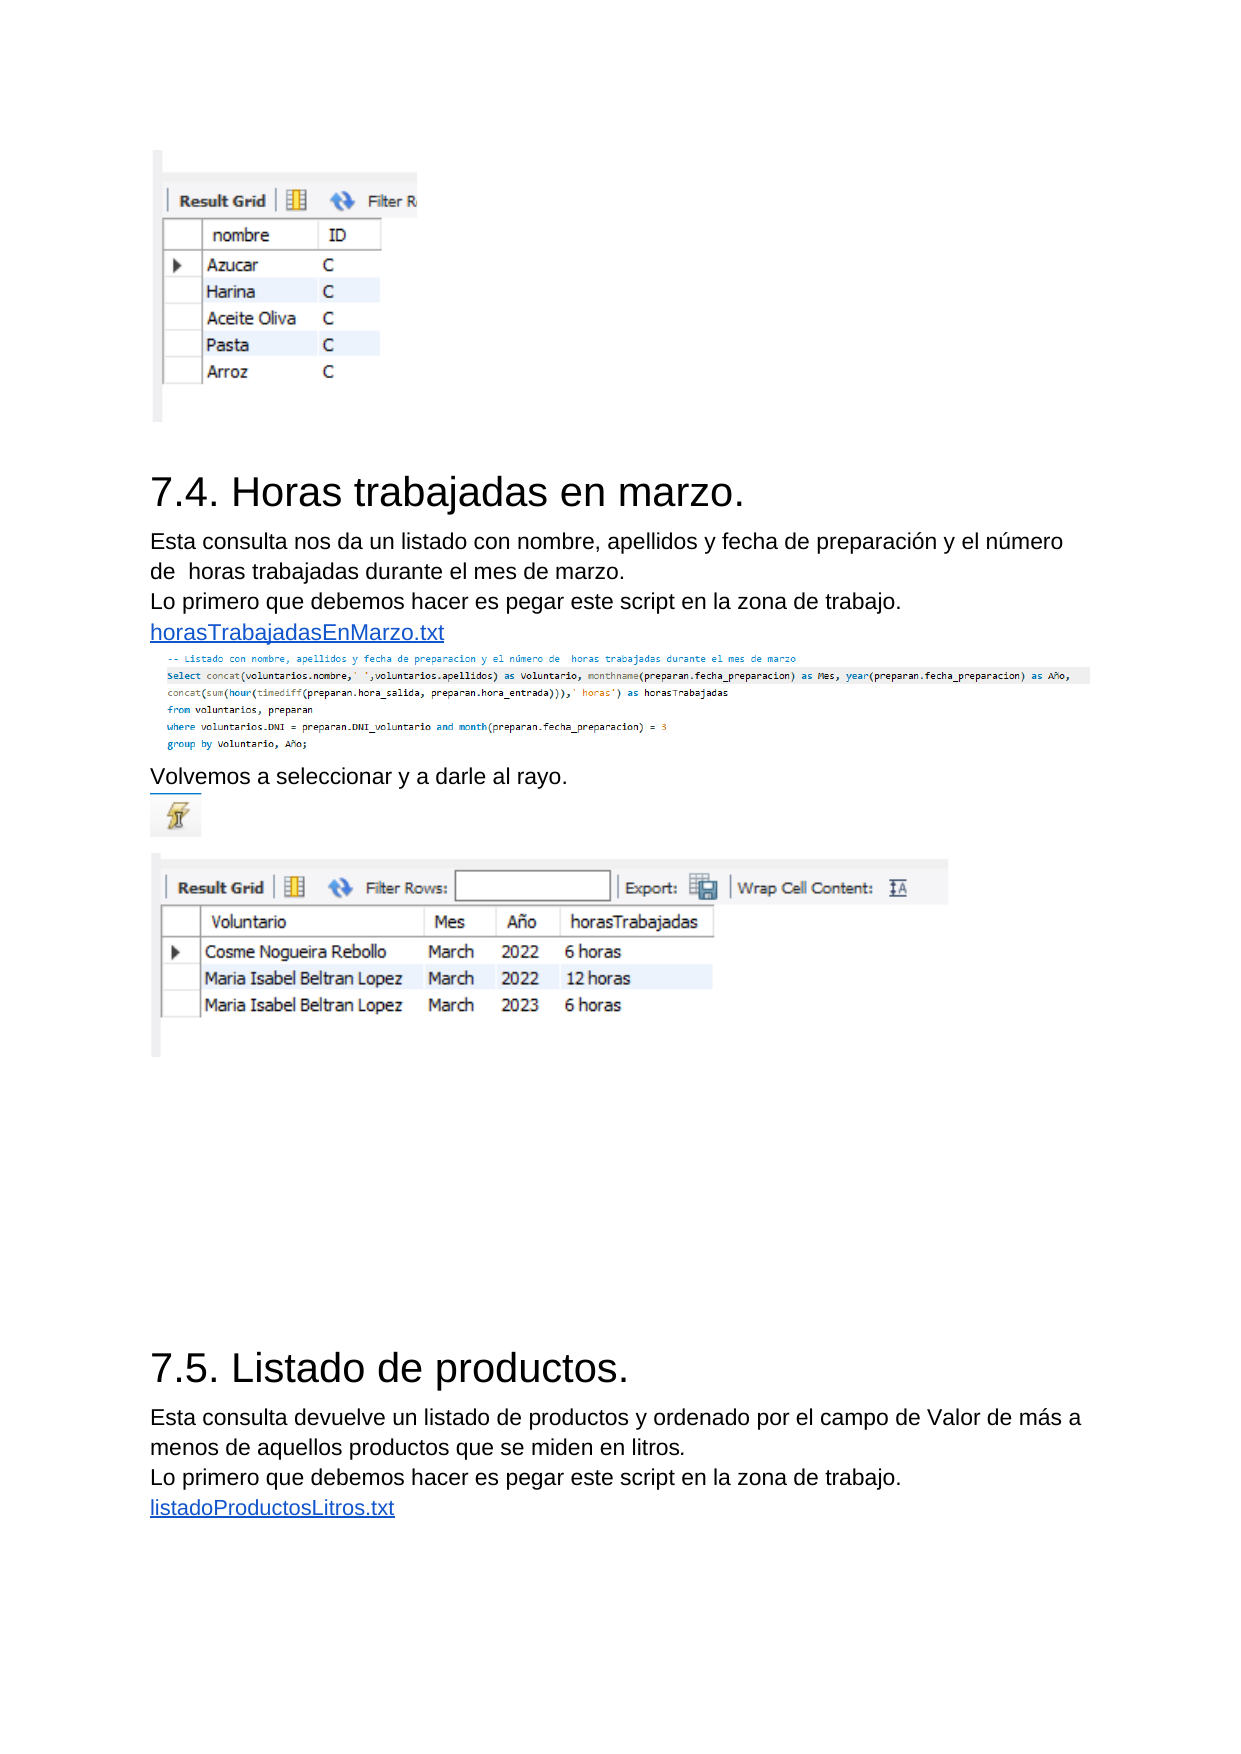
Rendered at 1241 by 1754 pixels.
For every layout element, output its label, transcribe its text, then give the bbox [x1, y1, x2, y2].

text listadoProductosLitros.txt [150, 1494, 1090, 1520]
subtitle 7.4. Horas trabajadas en marzo. [150, 467, 1090, 515]
text Esta consulta devuelve un listado de productos y ordenado por el campo de Valor de más a menos de aquellos productos que se miden en litros. [150, 1404, 1090, 1461]
text horasTrabajadasEnMarzo.txt [150, 618, 1090, 645]
subtitle 7.5. Listado de productos. [150, 1343, 1090, 1391]
picture [150, 793, 202, 850]
picture [150, 150, 418, 422]
text Lo primero que debemos hacer es pegar este script en la zona de trabajo. [150, 588, 1090, 614]
picture [150, 853, 949, 1057]
text Lo primero que debemos hacer es pegar este script en la zona de trabajo. [150, 1464, 1090, 1491]
text Esta consulta nos da un listado con nombre, apellidos y fecha de preparación y el número de horas trabajadas durante el mes de marzo. [150, 528, 1090, 584]
text Volvemos a seleccionar y a darle al rayo. [150, 763, 1090, 789]
picture [150, 648, 1091, 759]
